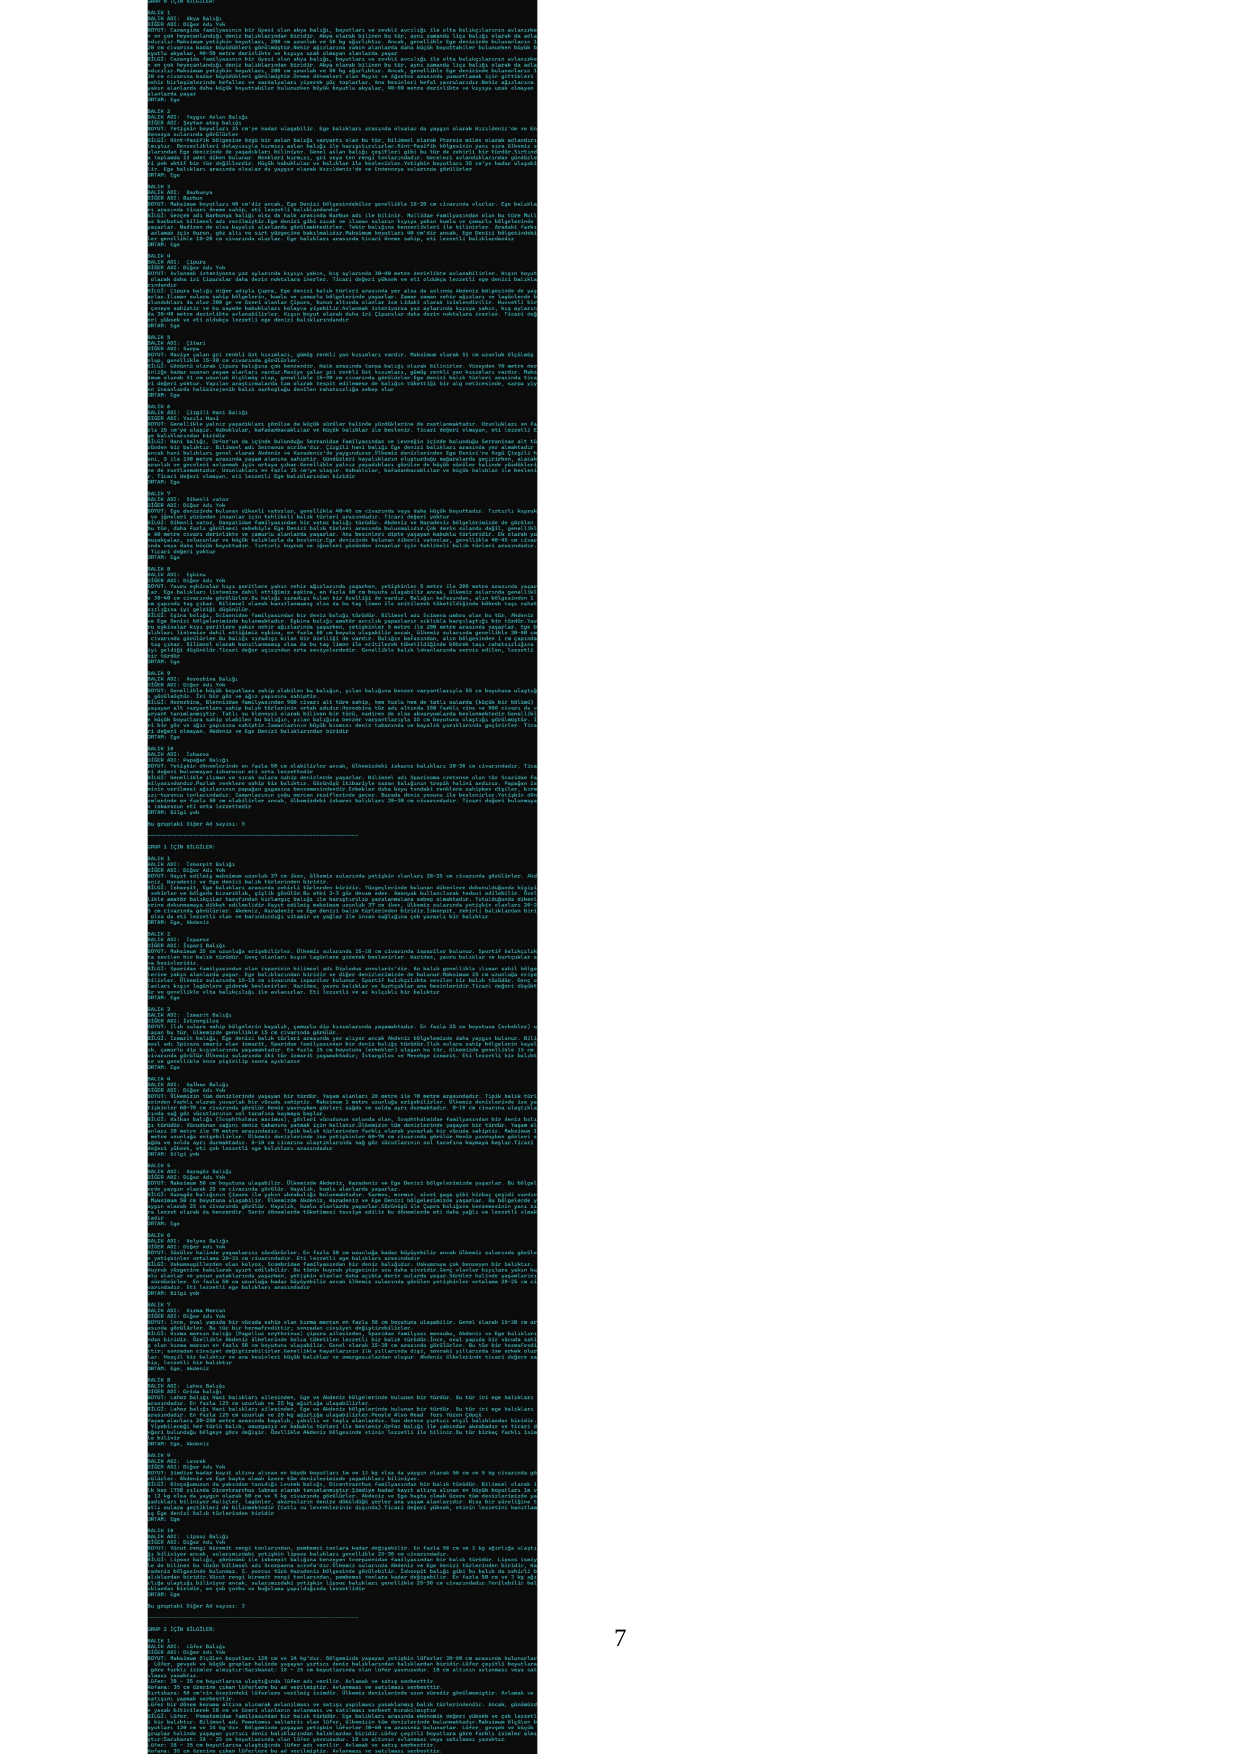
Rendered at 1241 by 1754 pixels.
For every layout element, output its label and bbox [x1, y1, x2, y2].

picture [147, 0, 538, 1754]
